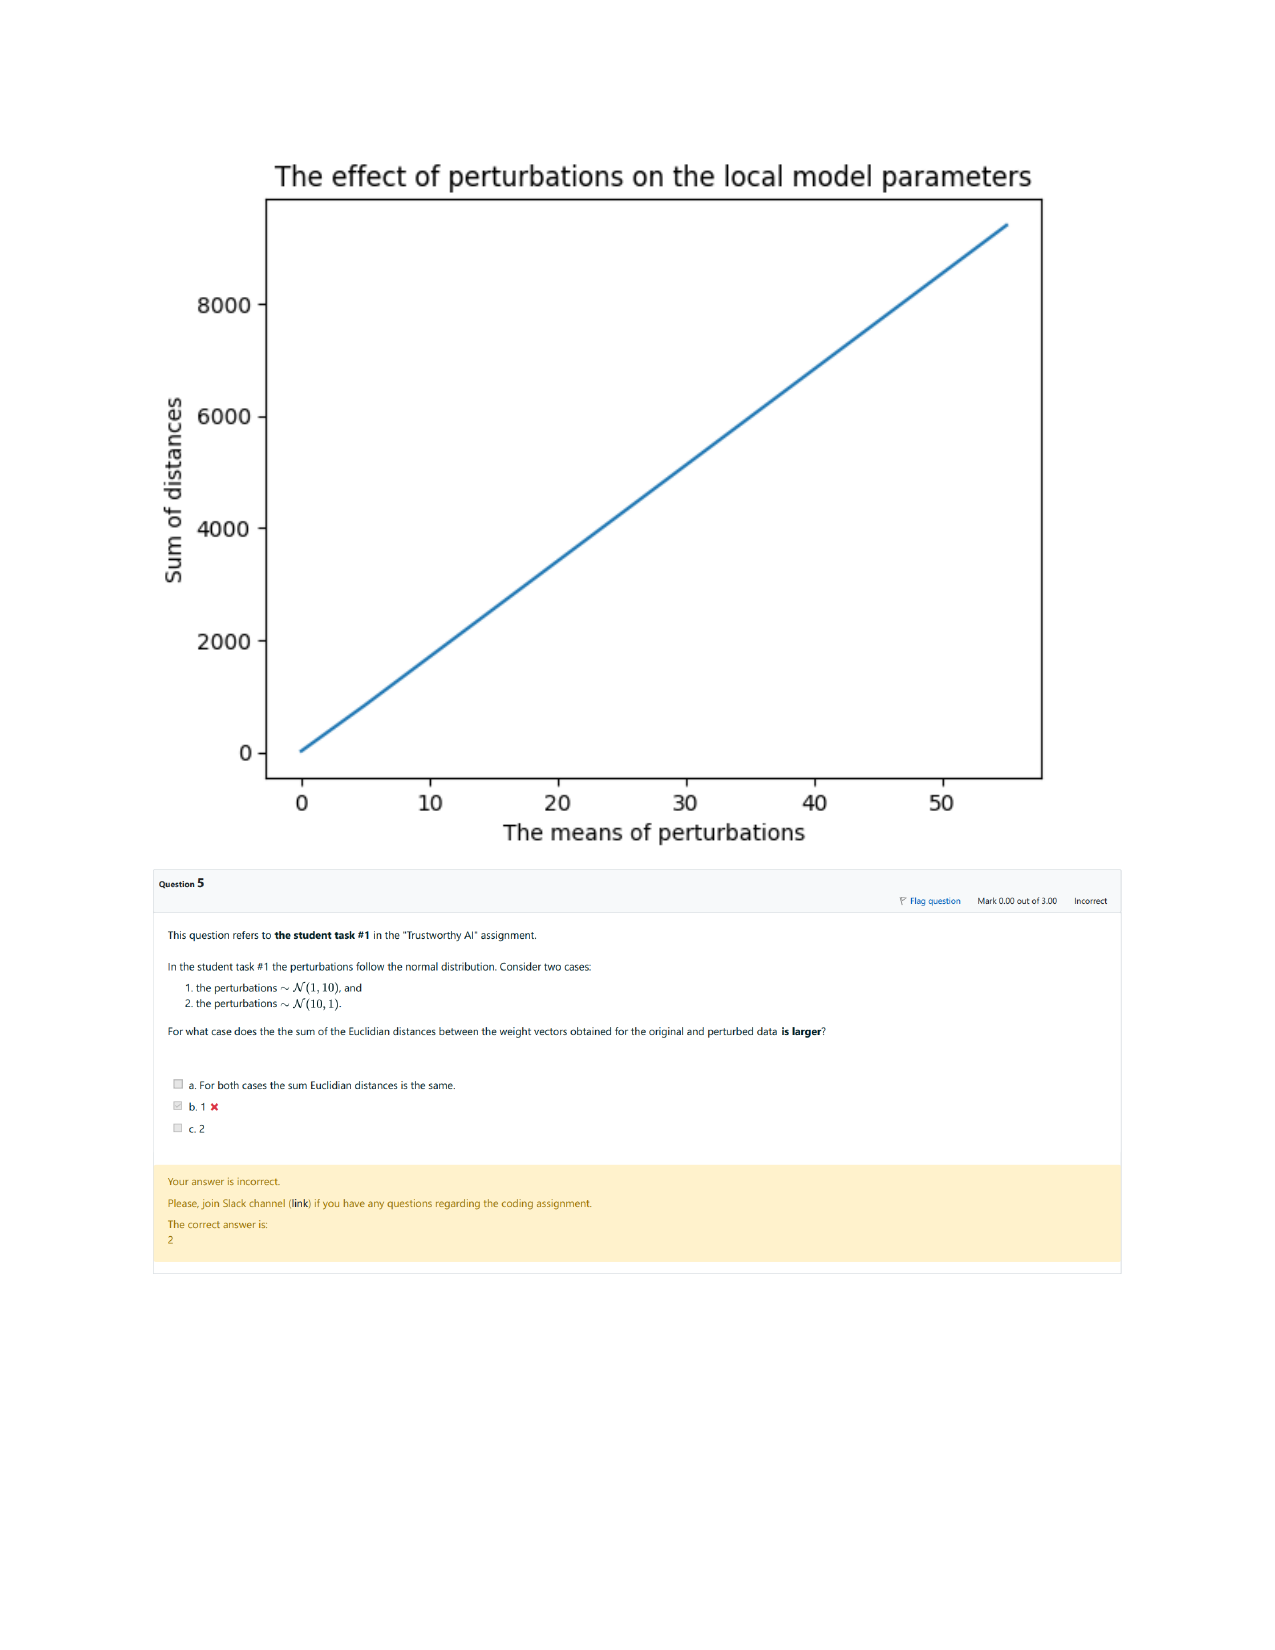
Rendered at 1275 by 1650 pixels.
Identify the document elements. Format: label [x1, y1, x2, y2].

picture [150, 150, 1057, 861]
picture [150, 864, 1125, 1276]
